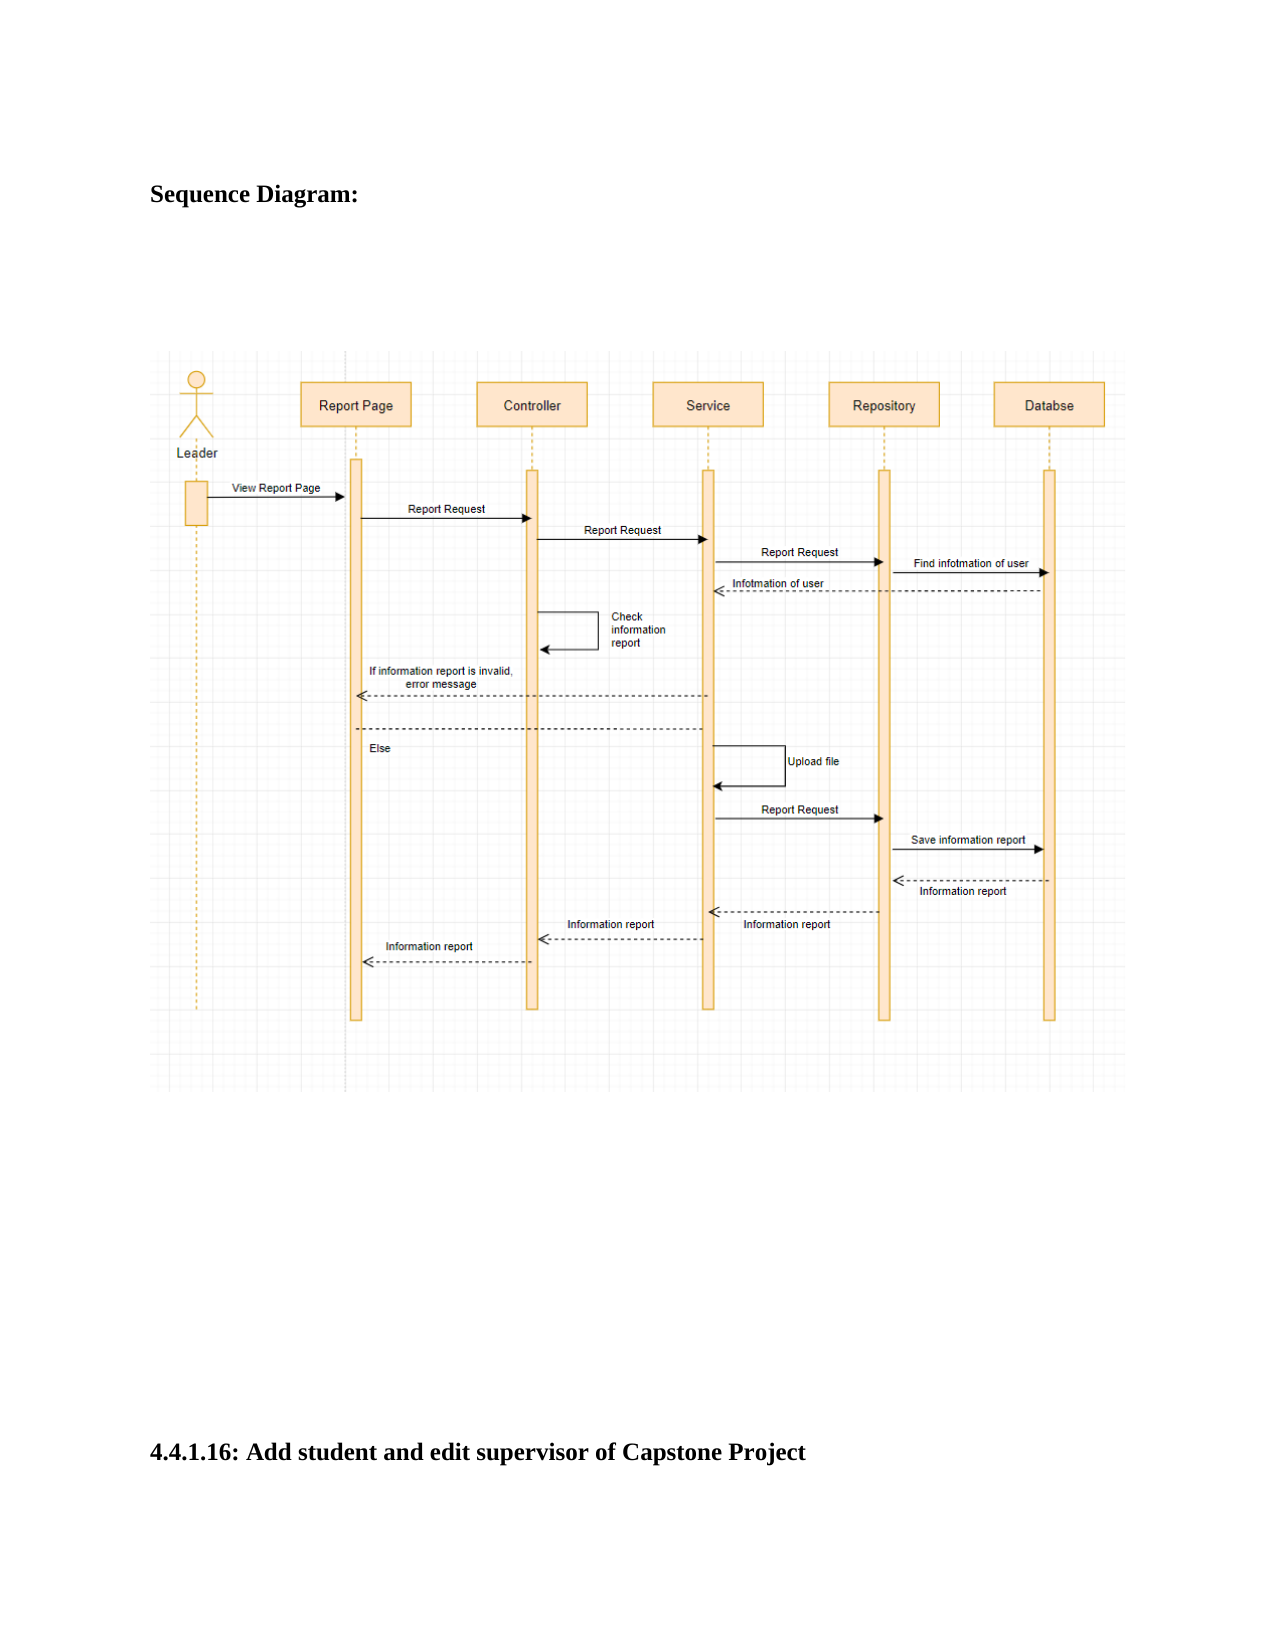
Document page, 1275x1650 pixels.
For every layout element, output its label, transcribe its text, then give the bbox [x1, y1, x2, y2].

picture [150, 351, 1125, 1092]
text 4.4.1.16: Add student and edit supervisor of Capstone Project [150, 1437, 1125, 1466]
text Sequence Diagram: [150, 179, 1125, 207]
